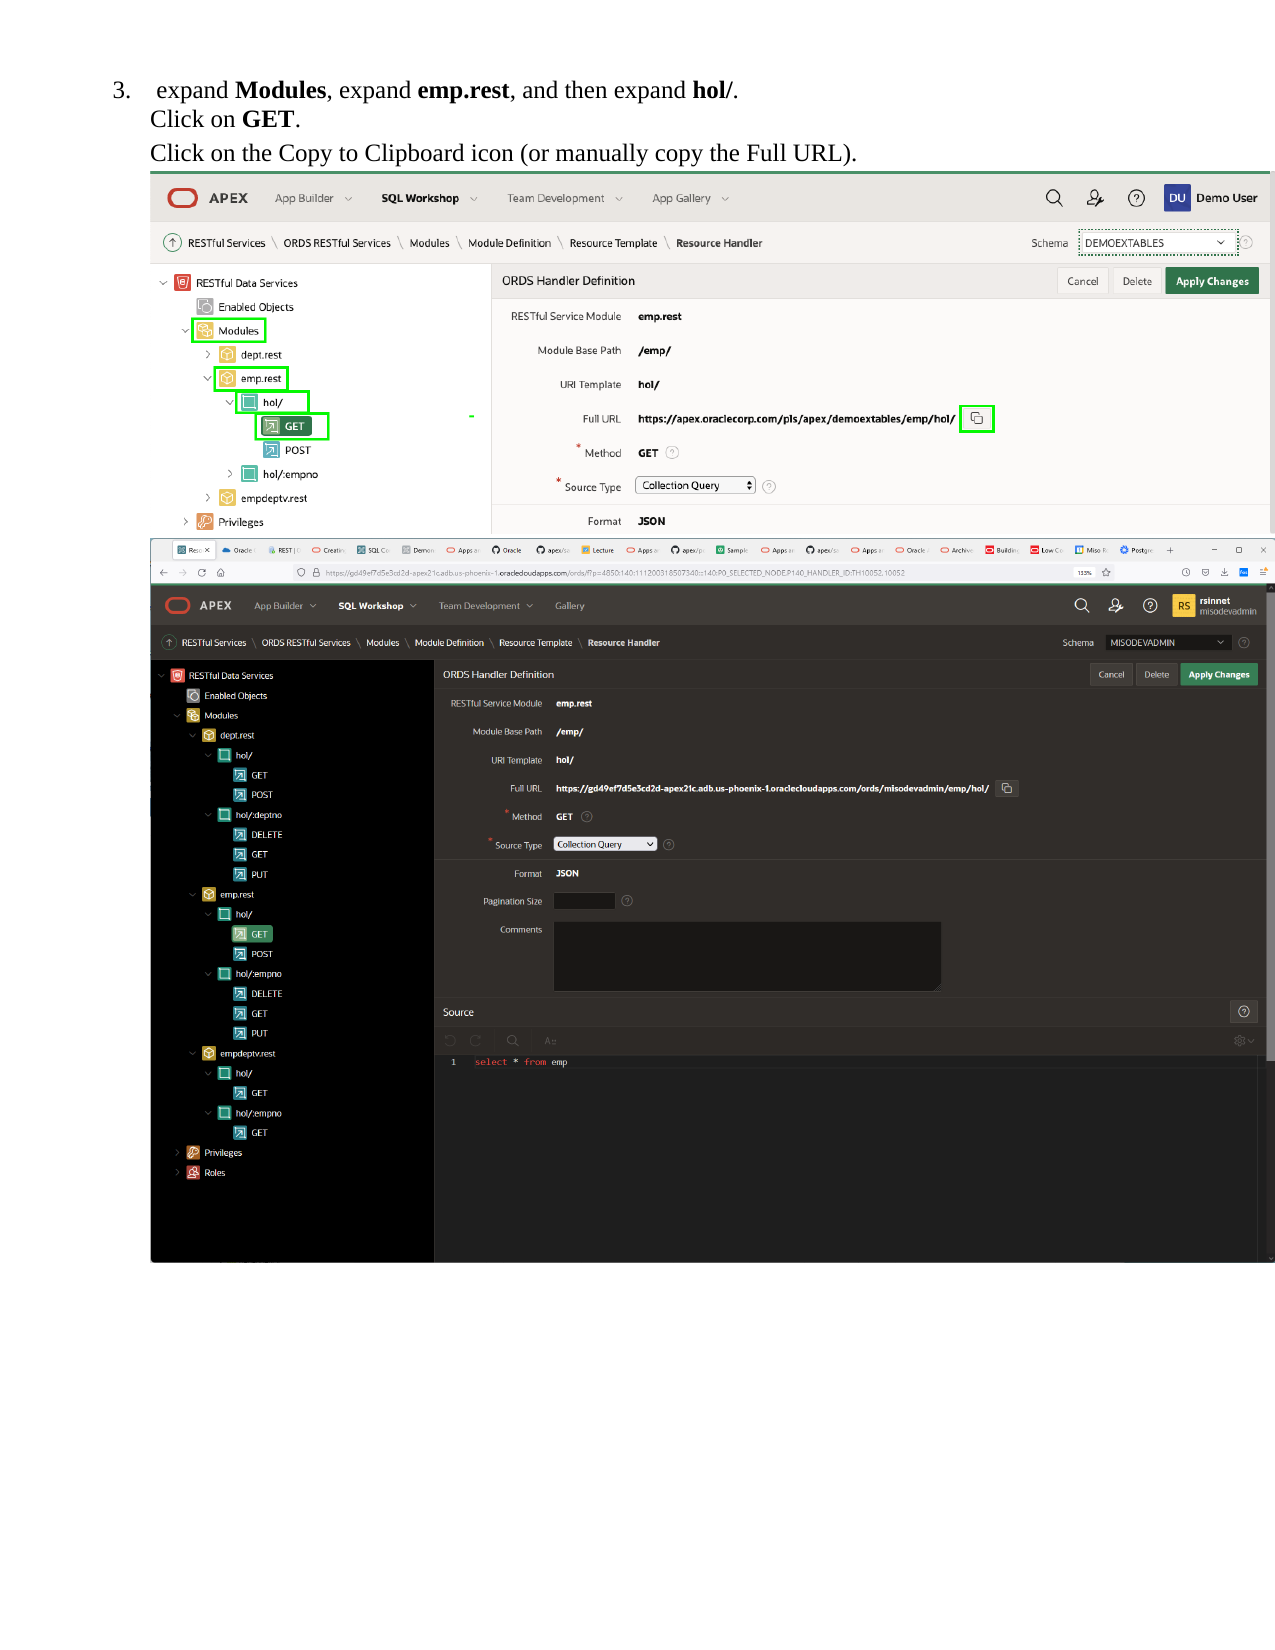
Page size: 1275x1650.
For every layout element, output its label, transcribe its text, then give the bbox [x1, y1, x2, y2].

picture [150, 171, 1275, 534]
list expand Modules, expand emp.rest, and then expand hol/. Click on GET. [112, 75, 1200, 132]
text Click on the Copy to Clipboard icon (or manually copy the Full URL). [150, 138, 1200, 166]
picture [150, 538, 1275, 1263]
